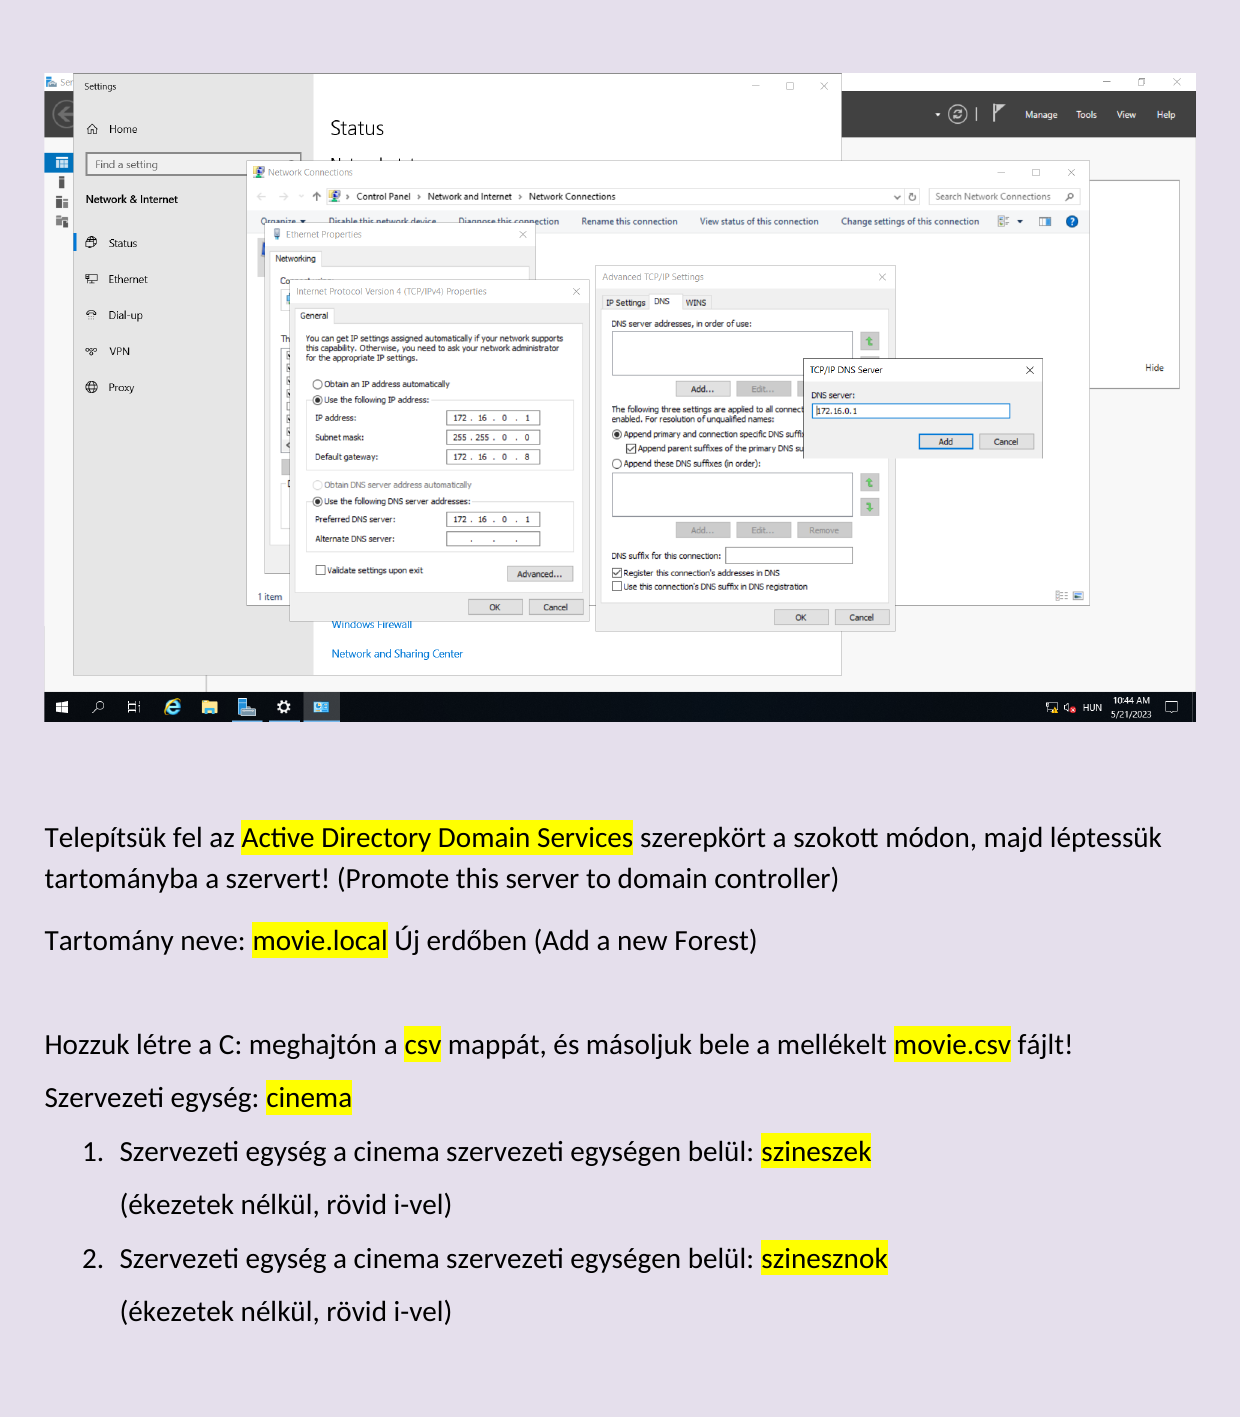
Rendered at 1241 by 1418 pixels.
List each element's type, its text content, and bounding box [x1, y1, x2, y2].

text Tartomány neve: movie.local Új erdőben (Add a new Forest) [44, 922, 252, 958]
text Telepítsük fel az Active Directory Domain Services szerepkört a szokott módon, majd léptessük tartományba a szervert! (Promote this server to domain controller) [44, 819, 1196, 896]
text Hozzuk létre a C: meghajtón a csv mappát, és másoljuk bele a mellékelt movie.csv fájlt! [1011, 1026, 1196, 1062]
text Hozzuk létre a C: meghajtón a csv mappát, és másoljuk bele a mellékelt movie.csv fájlt! [44, 1026, 404, 1062]
text Szervezeti egység: cinema [44, 1079, 1196, 1115]
text Hozzuk létre a C: meghajtón a csv mappát, és másoljuk bele a mellékelt movie.csv fájlt! [441, 1026, 894, 1062]
list Szervezeti egység a cinema szervezeti egységen belül: szineszek (ékezetek nélkül, rövid i-vel) [82, 1133, 1196, 1222]
text Tartomány neve: movie.local Új erdőben (Add a new Forest) [388, 922, 1196, 958]
list Szervezeti egység a cinema szervezeti egységen belül: szinesznok (ékezetek nélkül, rövid i-vel) [82, 1240, 1196, 1329]
picture [44, 73, 1196, 722]
